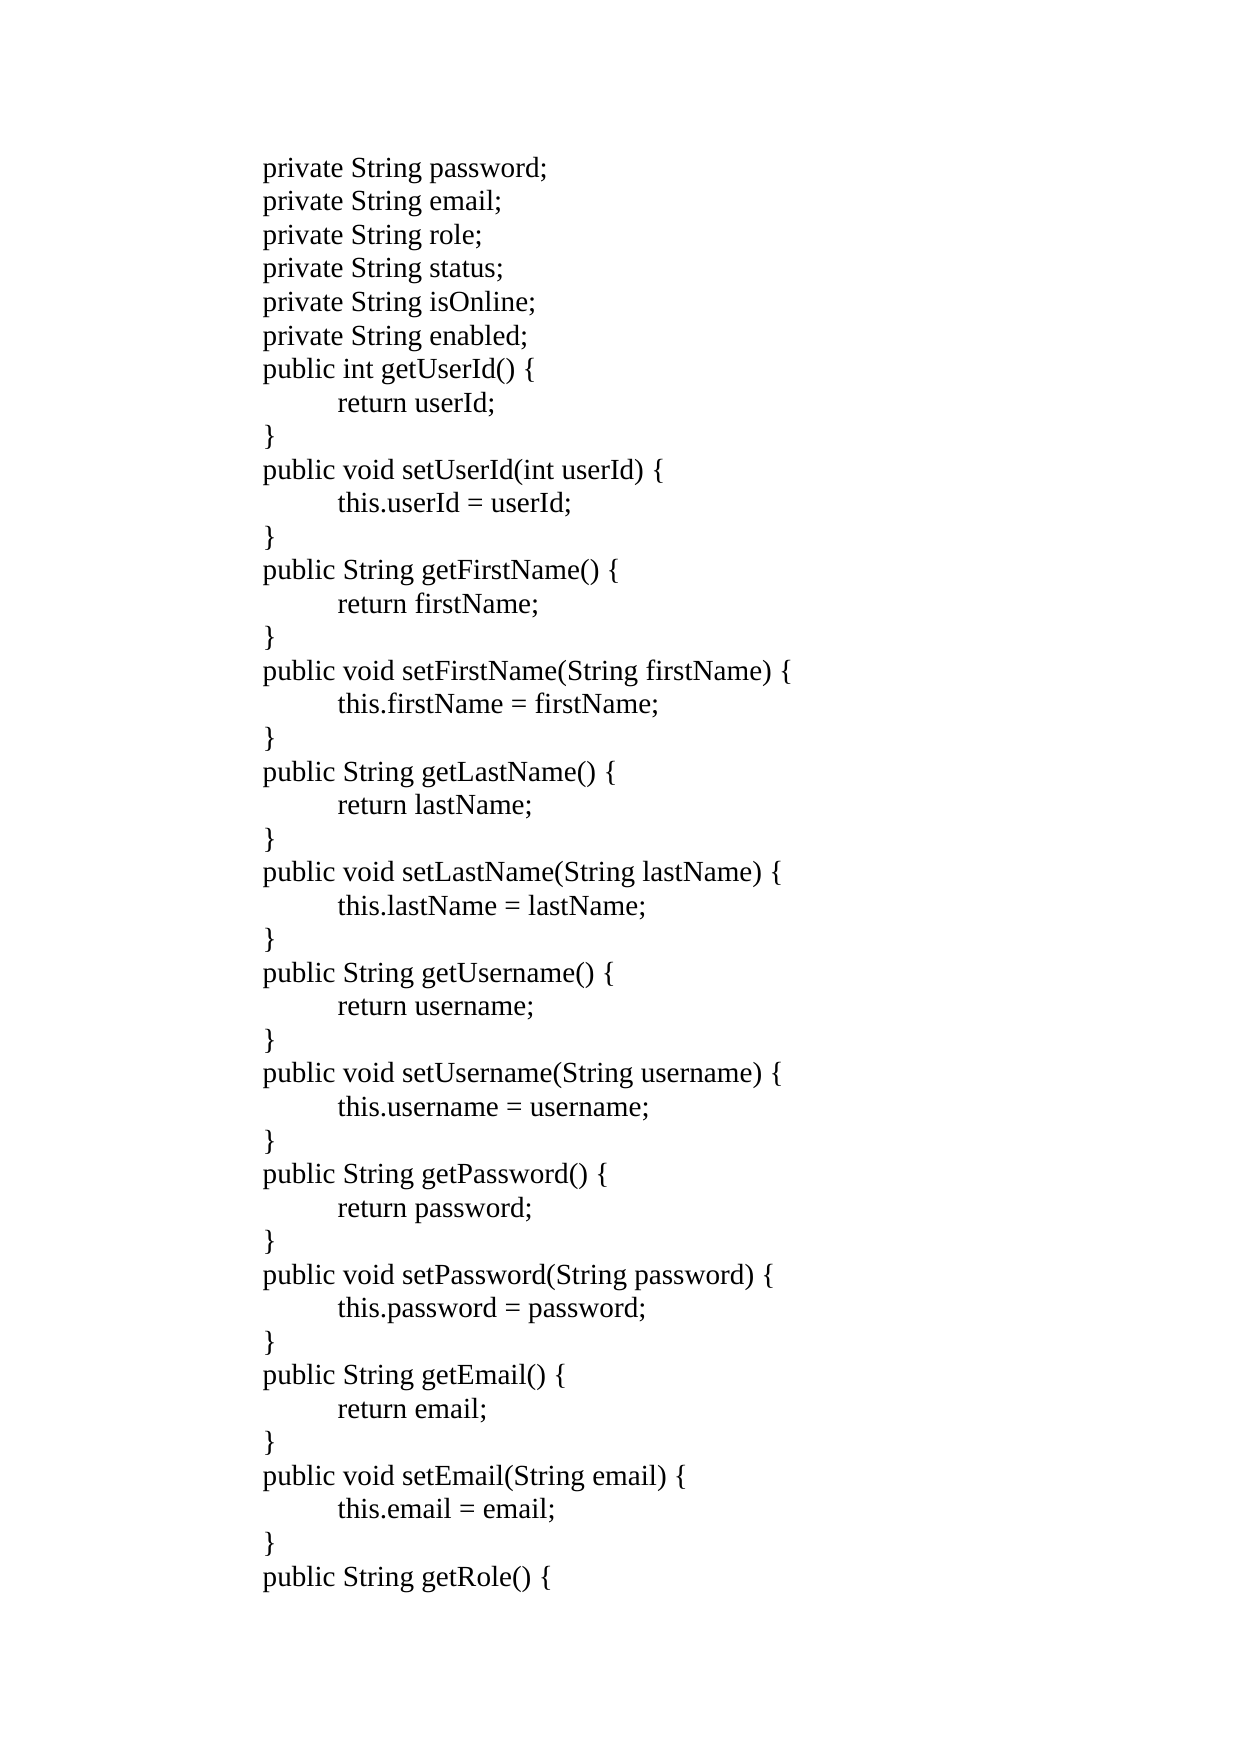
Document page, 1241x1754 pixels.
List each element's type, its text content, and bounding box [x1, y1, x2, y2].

text return lastName; [187, 787, 1053, 821]
text this.userId = userId; [187, 485, 1053, 519]
text public void setFirstName(String firstName) { [187, 653, 1053, 687]
text private String email; [187, 183, 1053, 217]
text this.email = email; [187, 1492, 1053, 1525]
text public void setUserId(int userId) { [187, 452, 1053, 485]
text return firstName; [187, 586, 1053, 619]
text } [187, 821, 1053, 854]
text public void setLastName(String lastName) { [187, 854, 1053, 888]
text } [187, 921, 1053, 955]
text public String getRole() { [187, 1559, 1053, 1592]
text public String getEmail() { [187, 1357, 1053, 1391]
text this.password = password; [187, 1290, 1053, 1324]
text public String getLastName() { [187, 754, 1053, 787]
text } [187, 1123, 1053, 1156]
text private String status; [187, 251, 1053, 284]
text } [187, 1324, 1053, 1357]
text return password; [187, 1190, 1053, 1223]
text private String isOnline; [187, 284, 1053, 318]
text this.username = username; [187, 1089, 1053, 1123]
text public void setUsername(String username) { [187, 1056, 1053, 1089]
text private String enabled; [187, 318, 1053, 351]
text } [187, 519, 1053, 552]
text public int getUserId() { [187, 351, 1053, 385]
text public String getUsername() { [187, 955, 1053, 988]
text return userId; [187, 385, 1053, 418]
text } [187, 1525, 1053, 1559]
text public void setEmail(String email) { [187, 1458, 1053, 1492]
text private String role; [187, 217, 1053, 251]
text } [187, 1022, 1053, 1056]
text this.firstName = firstName; [187, 687, 1053, 720]
text return email; [187, 1391, 1053, 1424]
text } [187, 1223, 1053, 1257]
text } [187, 418, 1053, 452]
text } [187, 720, 1053, 754]
text } [187, 619, 1053, 653]
text public String getFirstName() { [187, 552, 1053, 586]
text this.lastName = lastName; [187, 888, 1053, 921]
text public void setPassword(String password) { [187, 1257, 1053, 1290]
text private String password; [187, 150, 1053, 183]
text return username; [187, 988, 1053, 1022]
text } [187, 1424, 1053, 1458]
text public String getPassword() { [187, 1156, 1053, 1190]
